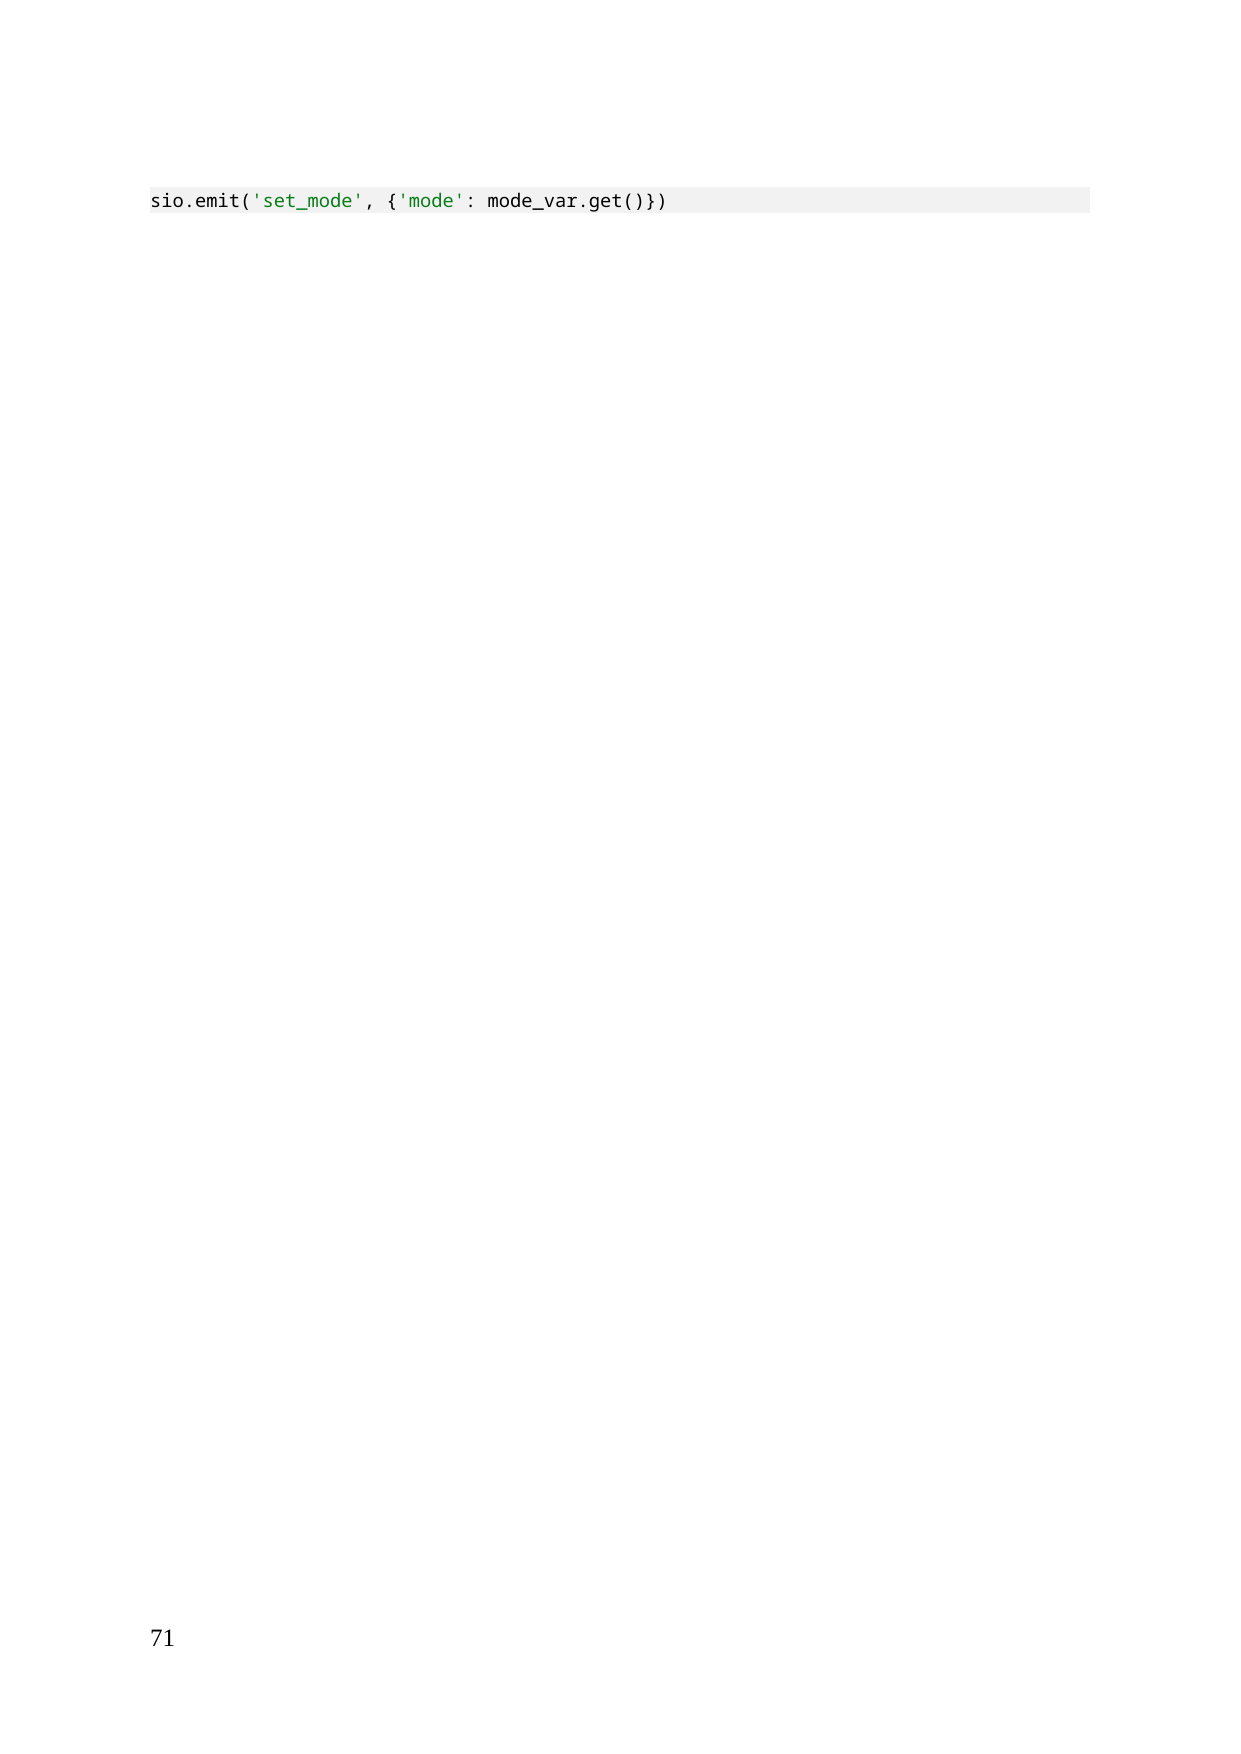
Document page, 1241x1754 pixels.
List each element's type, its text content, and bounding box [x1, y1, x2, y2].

text sio.emit('set_mode', {'mode': mode_var.get()}) [150, 187, 1090, 213]
